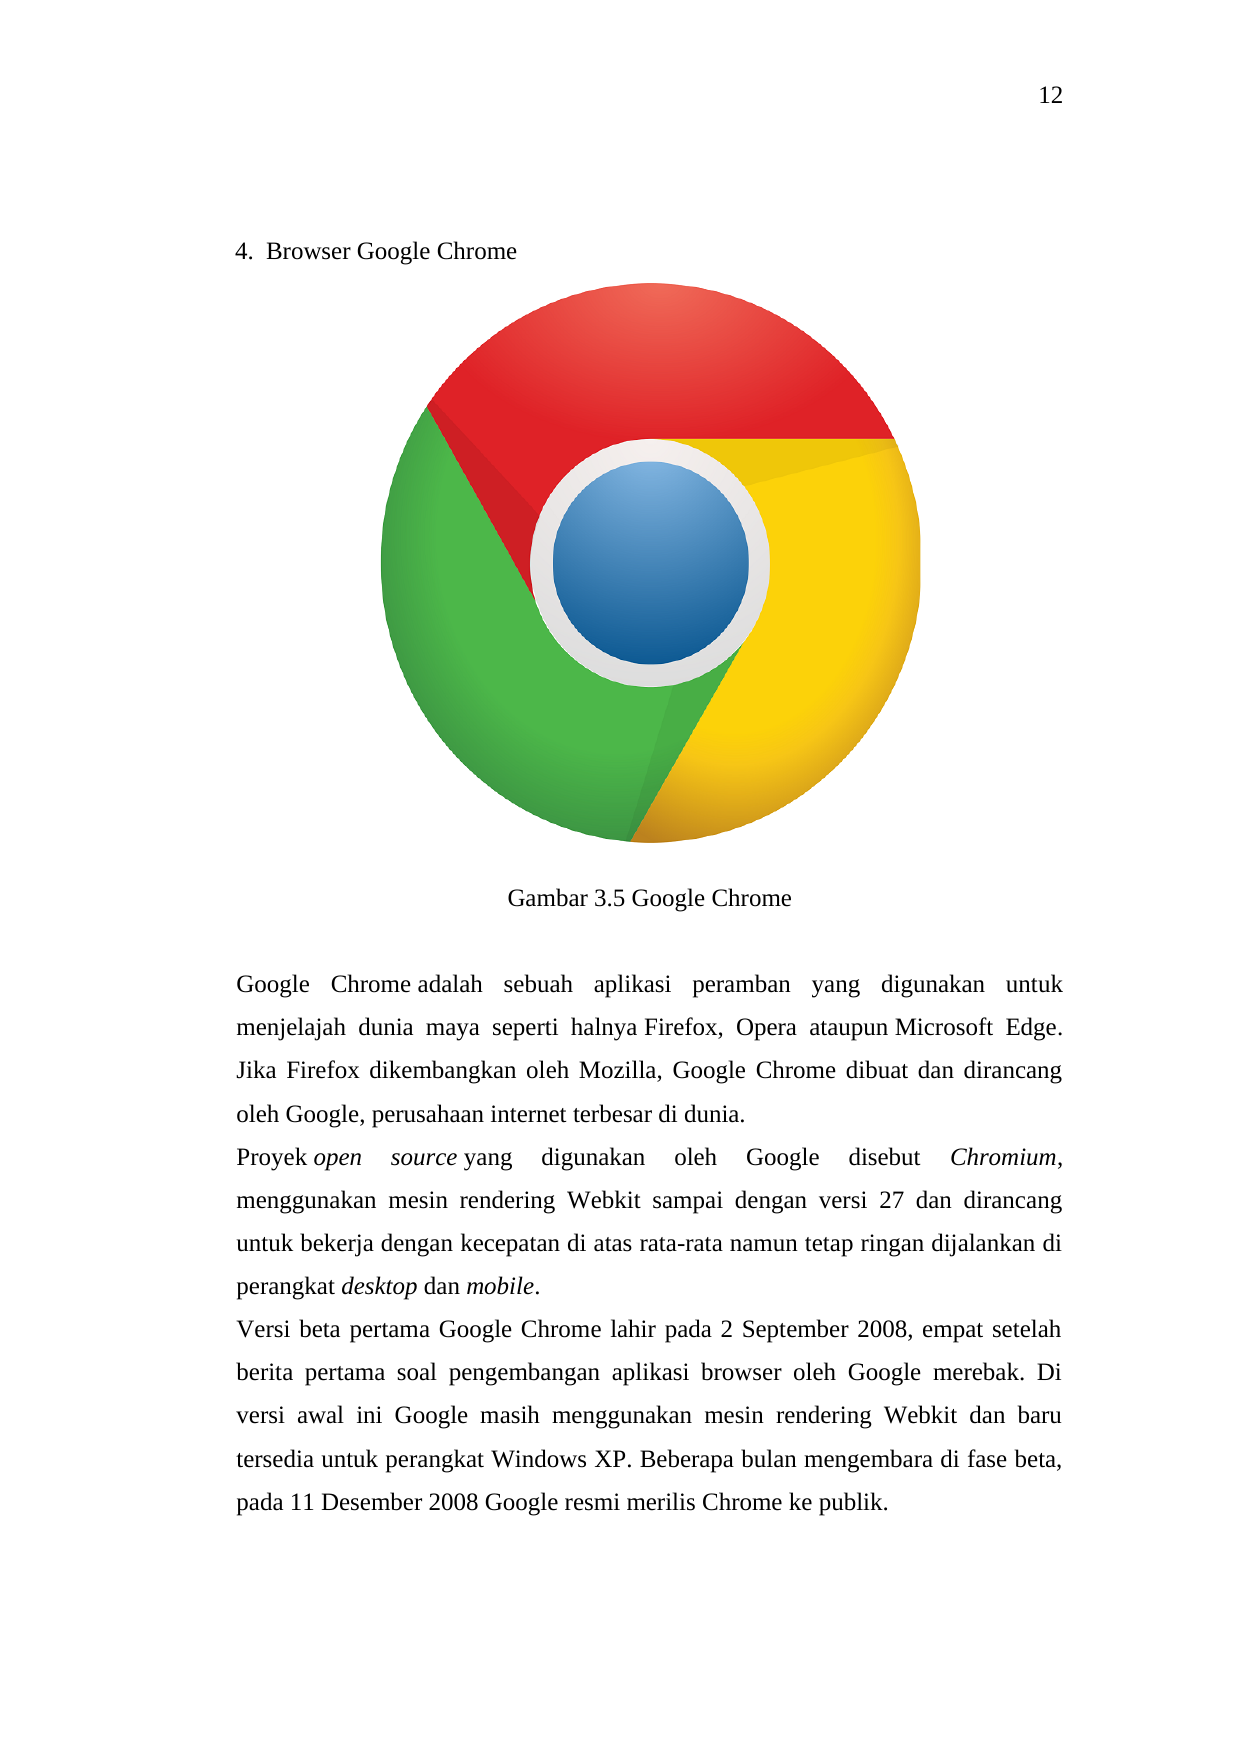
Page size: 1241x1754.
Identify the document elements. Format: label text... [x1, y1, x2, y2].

text Proyek open source yang digunakan oleh Google disebut Chromium, menggunakan mesin rendering Webkit sampai dengan versi 27 dan dirancang untuk bekerja dengan kecepatan di atas rata-rata namun tetap ringan dijalankan di perangkat desktop dan mobile. [236, 1142, 1063, 1300]
picture [379, 282, 921, 842]
list Gambar 3.5 Google Chrome [236, 883, 1063, 912]
text Google Chrome adalah sebuah aplikasi peramban yang digunakan untuk menjelajah dunia maya seperti halnya Firefox, Opera ataupun Microsoft Edge. Jika Firefox dikembangkan oleh Mozilla, Google Chrome dibuat dan dirancang oleh Google, perusahaan internet terbesar di dunia. [236, 969, 1063, 1127]
text Versi beta pertama Google Chrome lahir pada 2 September 2008, empat setelah berita pertama soal pengembangan aplikasi browser oleh Google merebak. Di versi awal ini Google masih menggunakan mesin rendering Webkit dan baru tersedia untuk perangkat Windows XP. Beberapa bulan mengembara di fase beta, pada 11 Desember 2008 Google resmi merilis Chrome ke publik. [236, 1314, 1063, 1516]
list Browser Google Chrome [235, 236, 1063, 265]
